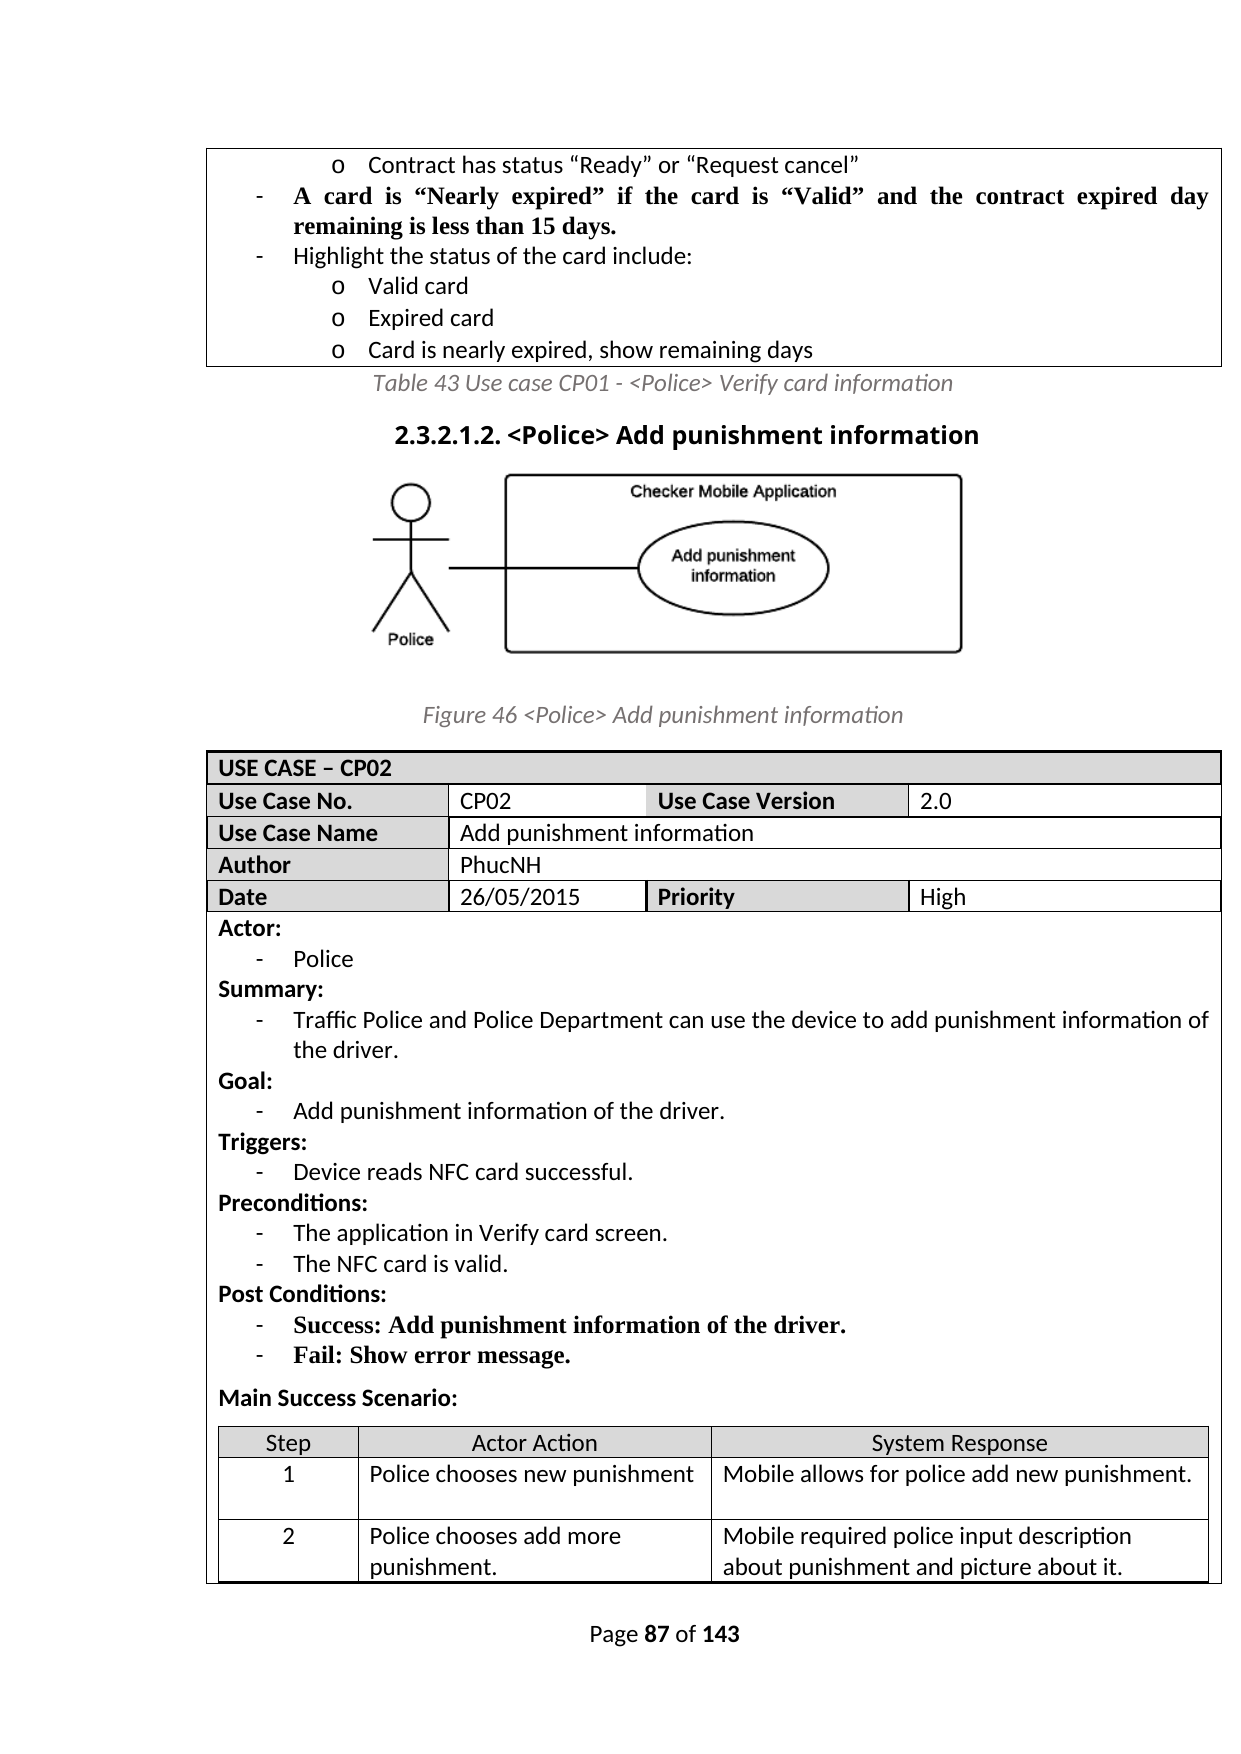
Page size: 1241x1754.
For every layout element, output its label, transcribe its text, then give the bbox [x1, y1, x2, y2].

table_cell High [910, 881, 1220, 911]
picture [349, 454, 979, 680]
table_cell Add punishment information [450, 818, 1220, 848]
table_cell Date [208, 881, 448, 911]
table_cell Author [207, 849, 448, 880]
subtitle <Police> Add punishment information [394, 418, 1122, 452]
table_cell Use Case No. [207, 785, 448, 816]
text Figure 46 <Police> Add punishment information [207, 699, 1122, 729]
table_cell 26/05/2015 [450, 881, 645, 911]
table_cell Priority [648, 881, 908, 911]
table_header USE CASE – CP02 [208, 753, 1220, 783]
table_cell PhucNH [449, 849, 1221, 880]
table_cell 2.0 [909, 785, 1221, 816]
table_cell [207, 149, 1221, 366]
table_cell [207, 912, 1221, 1582]
table_cell CP02 [449, 785, 646, 816]
table_cell Use Case Version [646, 785, 908, 816]
table_cell Use Case Name [208, 817, 448, 848]
